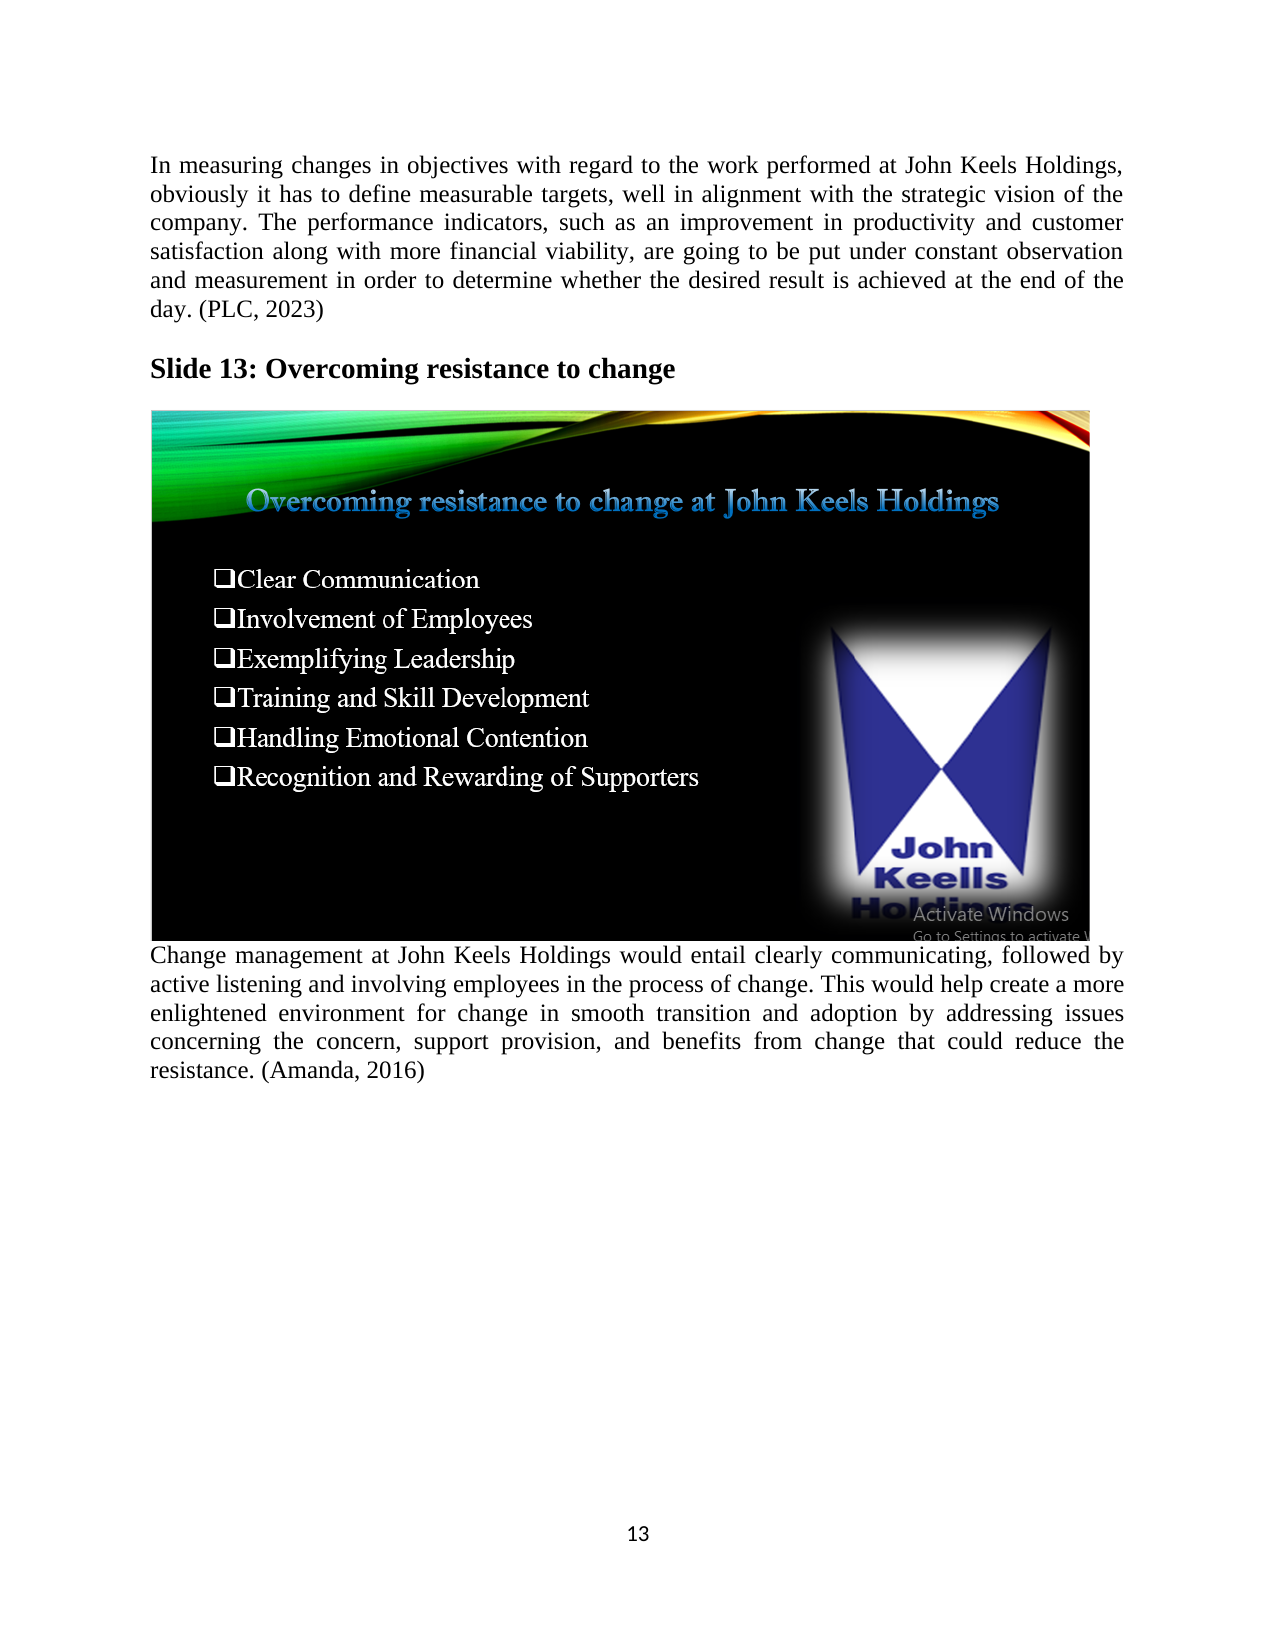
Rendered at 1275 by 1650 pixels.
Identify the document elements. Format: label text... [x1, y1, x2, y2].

text Change management at John Keels Holdings would entail clearly communicating, followed by active listening and involving employees in the process of change. This would help create a more enlightened environment for change in smooth transition and adoption by addressing issues concerning the concern, support provision, and benefits from change that could reduce the resistance. [150, 940, 1125, 1084]
text Slide 13: Overcoming resistance to change [150, 351, 1125, 385]
text In measuring changes in objectives with regard to the work performed at John Keels Holdings, obviously it has to define measurable targets, well in alignment with the strategic vision of the company. The performance indicators, such as an improvement in productivity and customer satisfaction along with more financial viability, are going to be put under constant observation and measurement in order to determine whether the desired result is achieved at the end of the day. [150, 150, 1125, 322]
picture [150, 409, 1090, 941]
